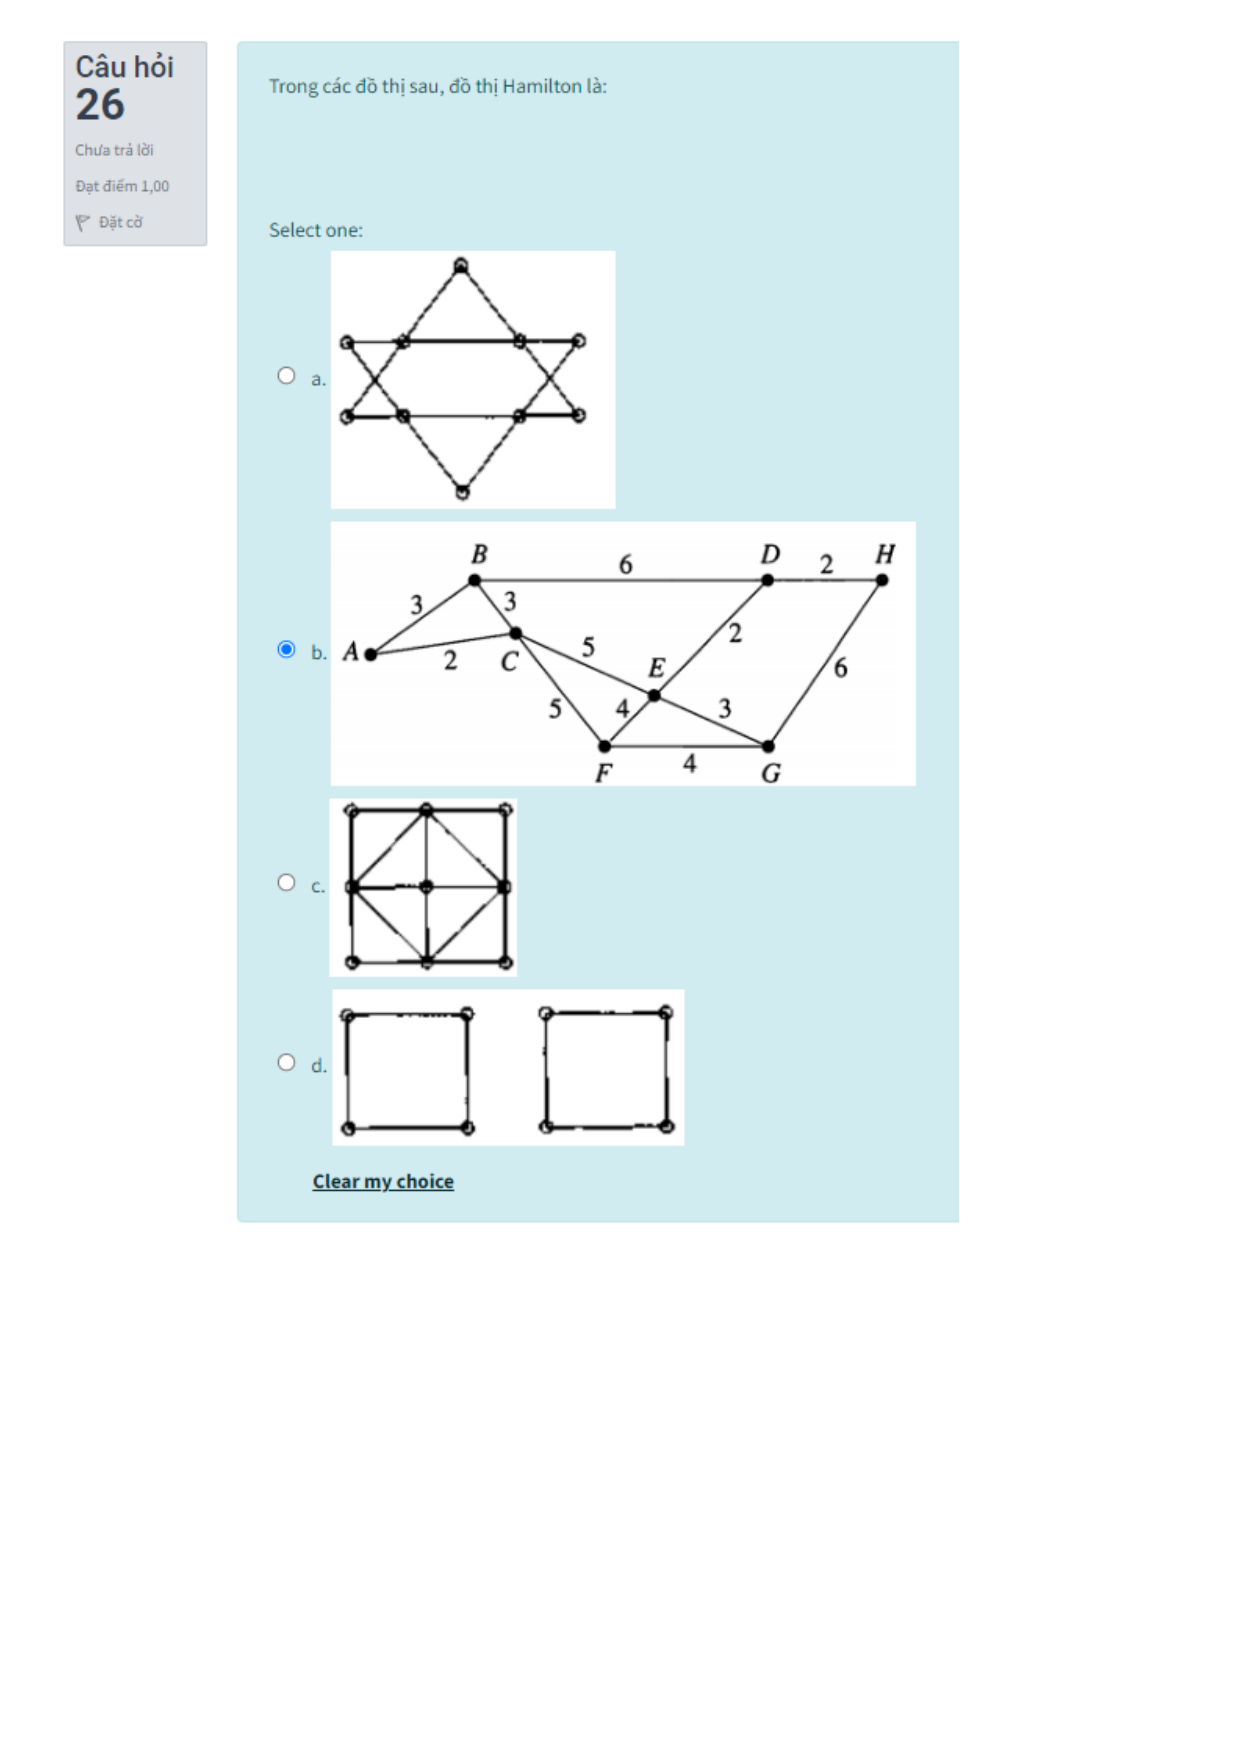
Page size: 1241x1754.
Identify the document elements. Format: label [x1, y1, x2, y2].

picture [59, 29, 960, 1229]
